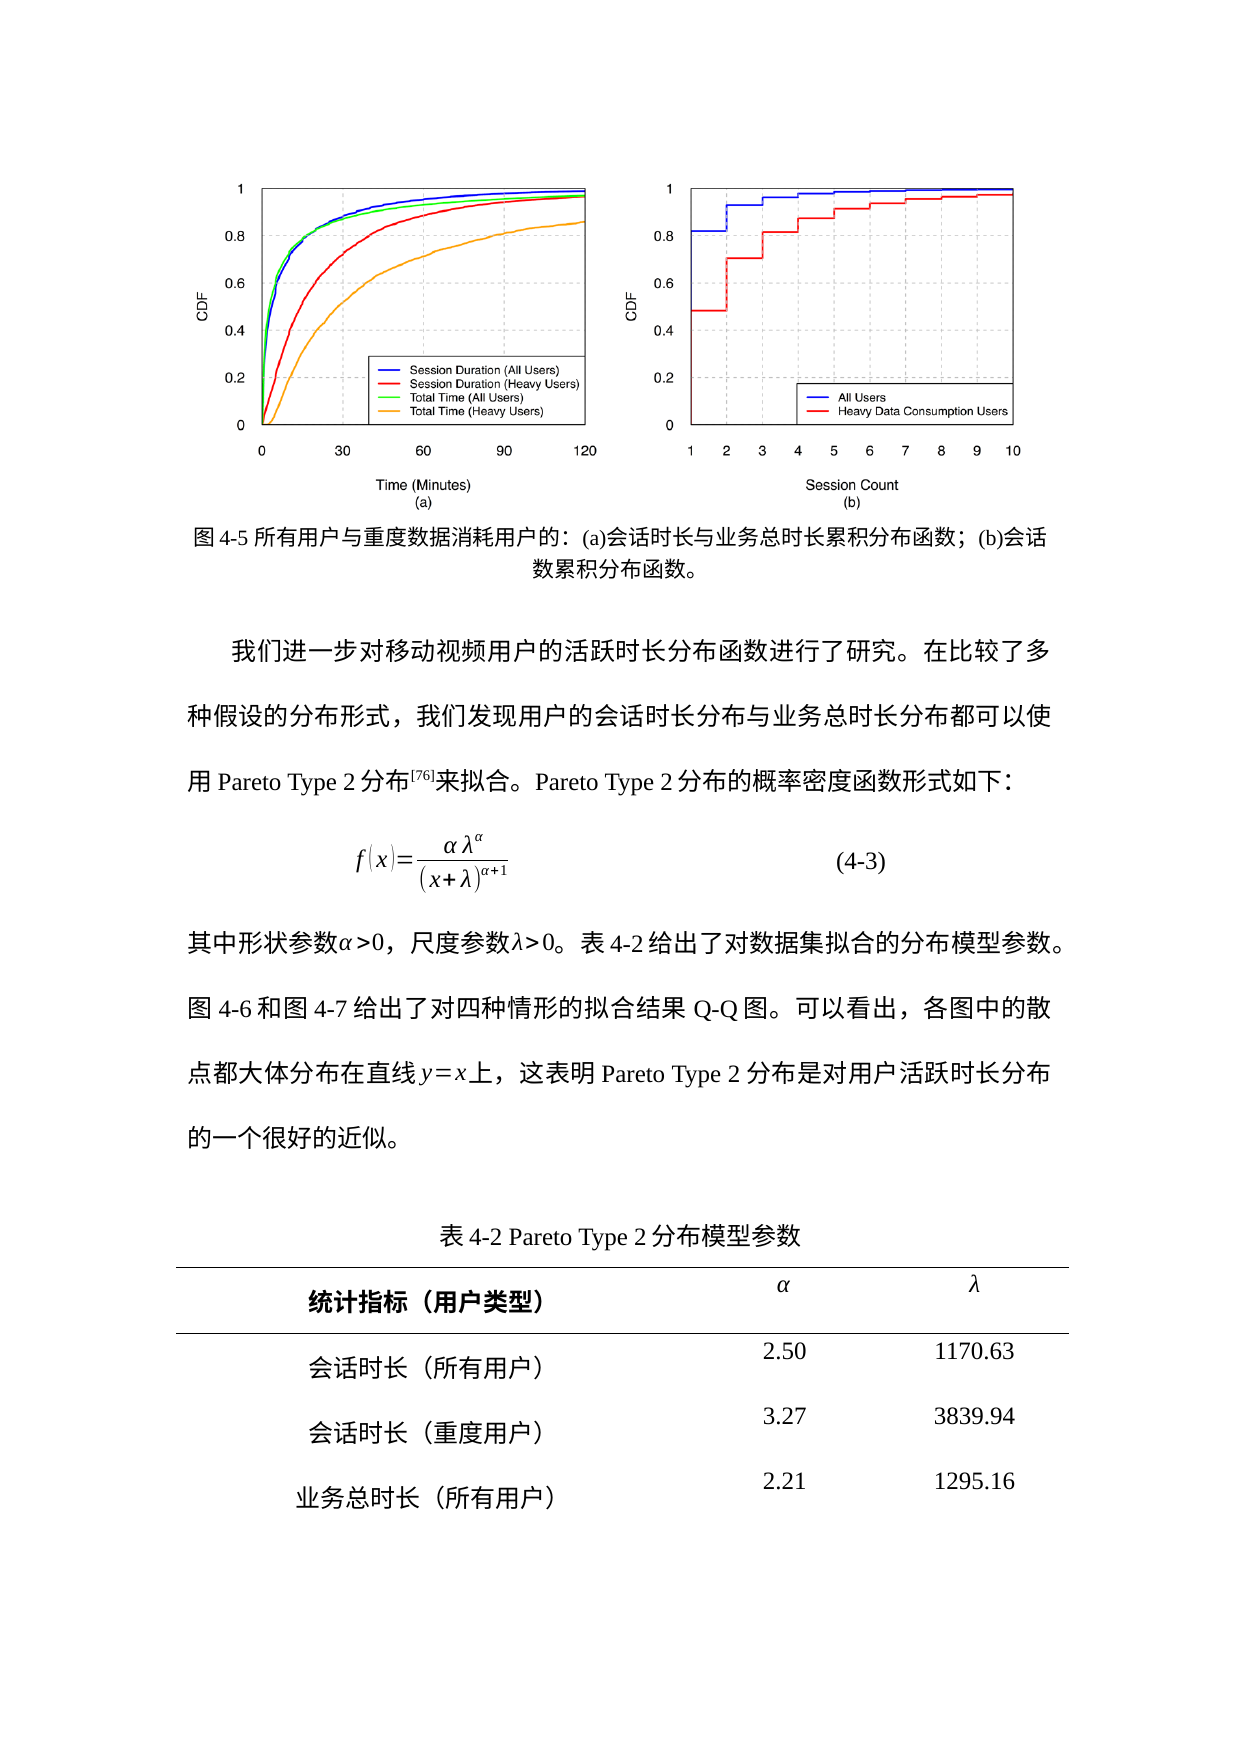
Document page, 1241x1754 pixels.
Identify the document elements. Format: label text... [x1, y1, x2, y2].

table_cell 3839.94 [879, 1399, 1069, 1464]
table_cell 会话时长（所有用户） [176, 1334, 689, 1399]
table_cell 3.27 [690, 1399, 879, 1464]
text 图4-5 所有用户与重度数据消耗用户的：(a)会话时长与业务总时长累积分布函数；(b)会话数累积分布函数。 [187, 519, 1053, 584]
table_cell 2.21 [690, 1464, 879, 1529]
table_cell 2.50 [690, 1334, 879, 1399]
text 表4-2 Pareto Type 2分布模型参数 [187, 1202, 1053, 1267]
table_cell 业务总时长（所有用户） [176, 1464, 689, 1529]
table_cell 1295.16 [879, 1464, 1069, 1529]
picture [192, 169, 1049, 512]
table_cell 1170.63 [879, 1334, 1069, 1399]
table_header [690, 1268, 879, 1333]
text 其中形状参数，尺度参数。表4-2给出了对数据集拟合的分布模型参数。图4-6和图4-7给出了对四种情形的拟合结果Q-Q图。可以看出，各图中的散点都大体分布在直线上，这表明Pareto Type 2分布是对用户活跃时长分布的一个很好的近似。 [187, 909, 1053, 1169]
table_header 统计指标（用户类型） [176, 1268, 689, 1333]
text (4-3) [187, 812, 1053, 909]
table_cell 会话时长（重度用户） [176, 1399, 689, 1464]
table_header [879, 1268, 1069, 1333]
text 我们进一步对移动视频用户的活跃时长分布函数进行了研究。在比较了多种假设的分布形式，我们发现用户的会话时长分布与业务总时长分布都可以使用Pareto Type 2分布[76]来拟合。Pareto Type 2分布的概率密度函数形式如下： [187, 617, 1053, 812]
